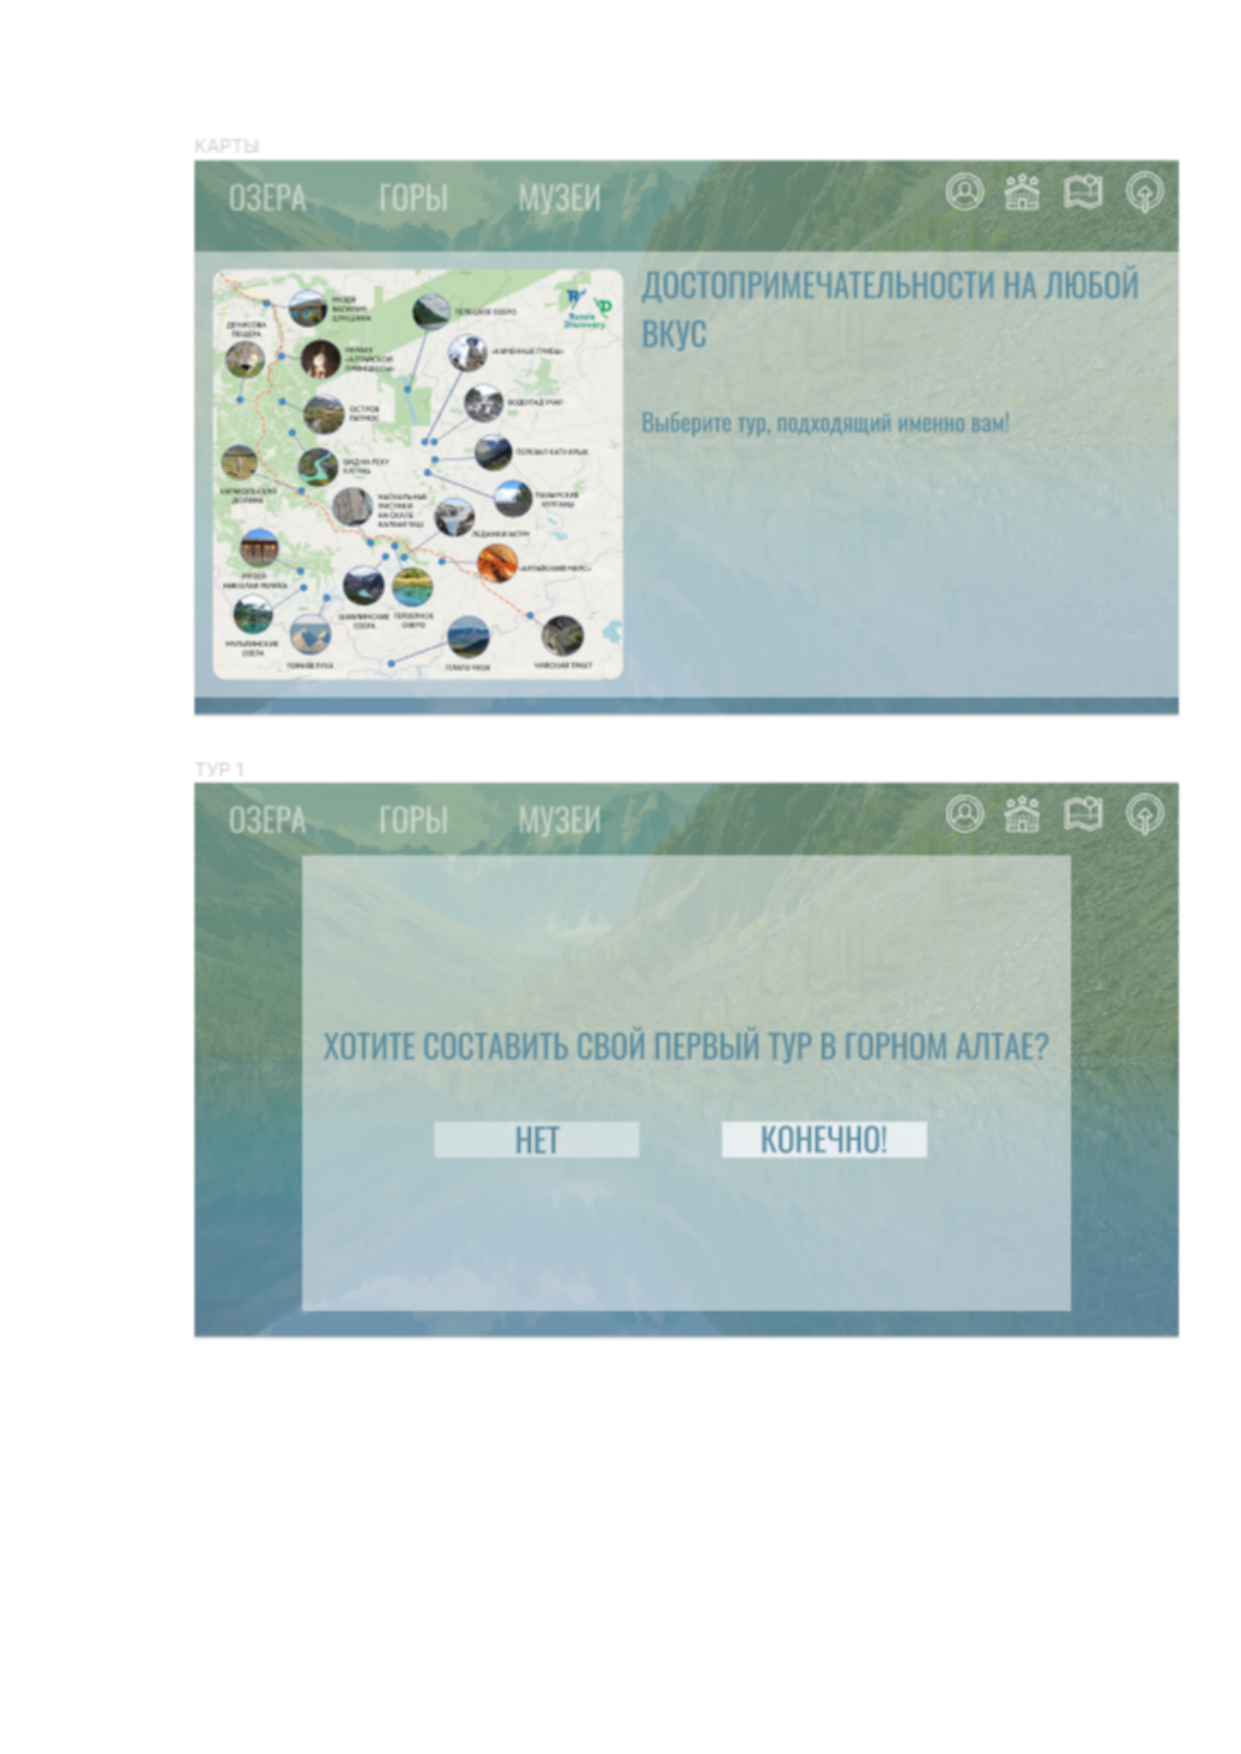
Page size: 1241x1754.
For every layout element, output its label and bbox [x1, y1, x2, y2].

picture [177, 118, 1197, 1372]
